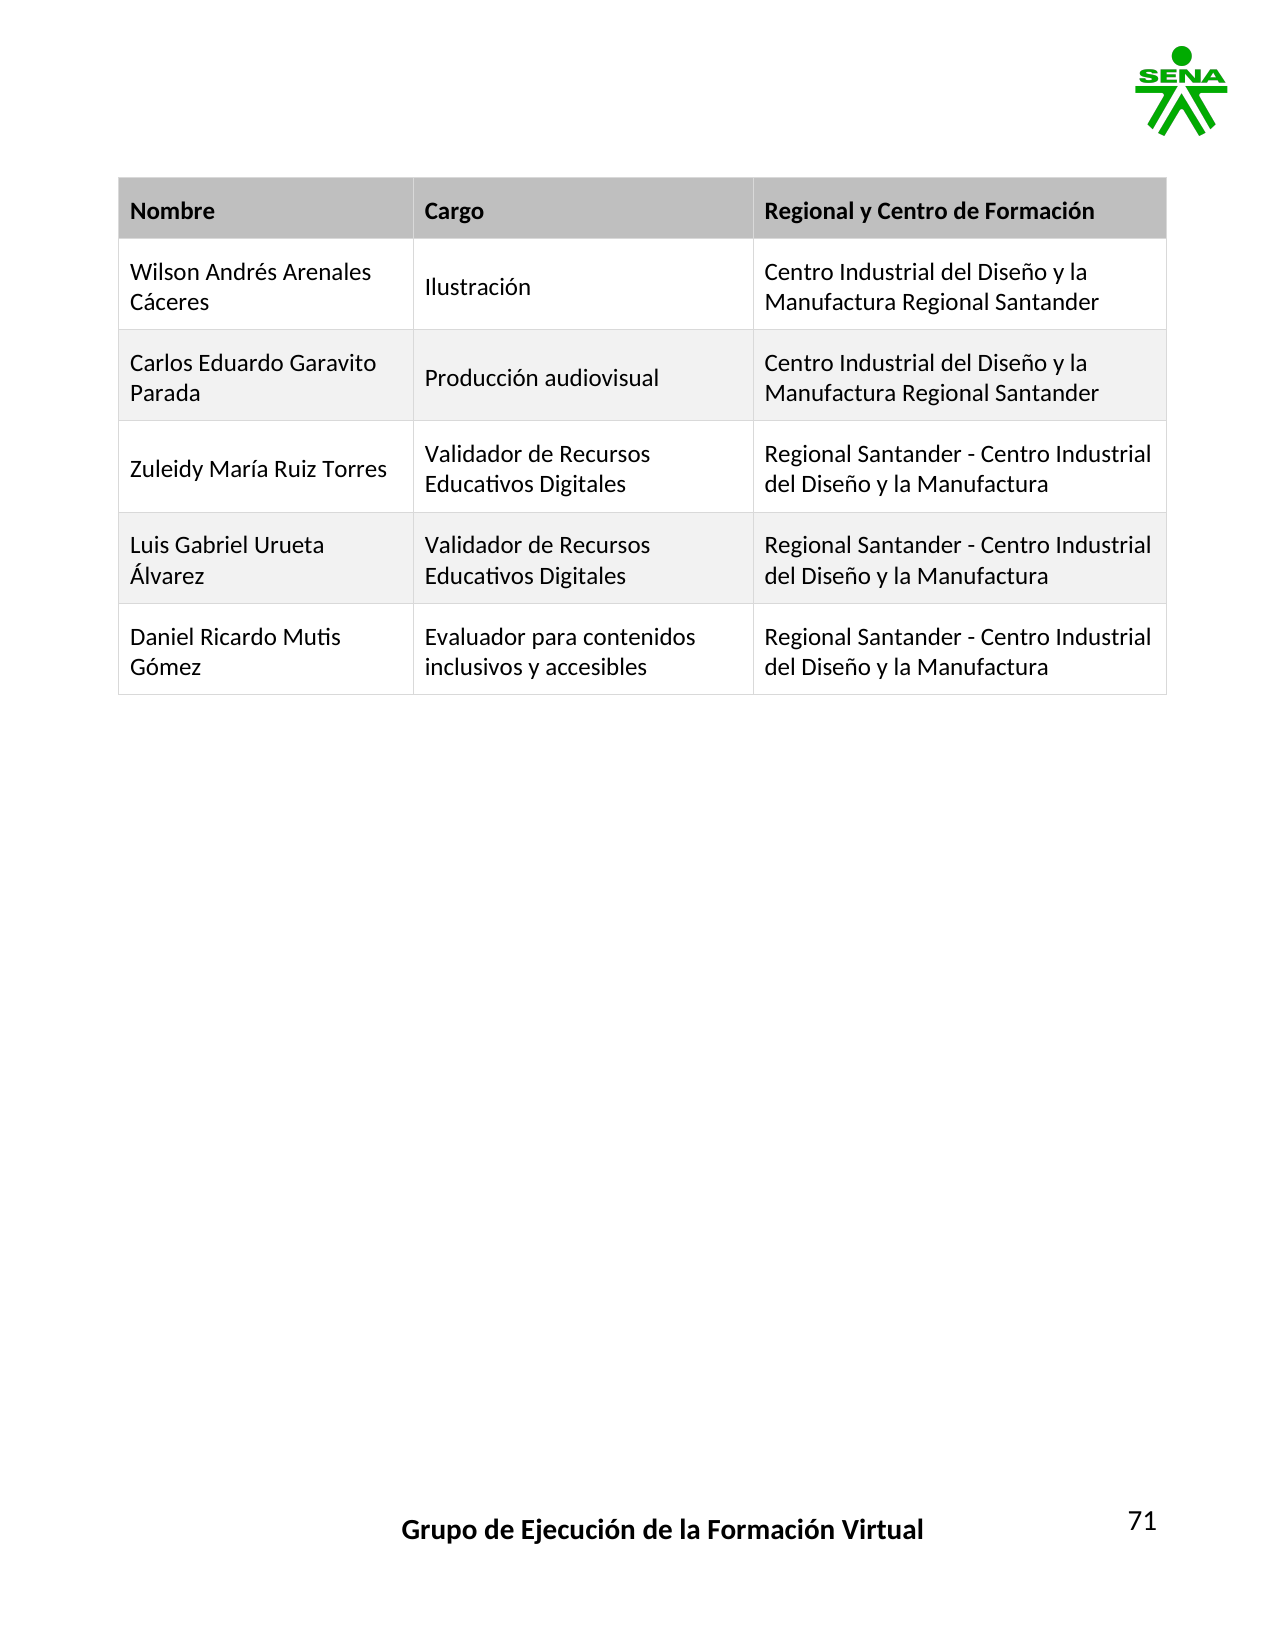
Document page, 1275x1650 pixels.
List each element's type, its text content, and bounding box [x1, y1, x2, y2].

table_cell Centro Industrial del Diseño y la Manufactura Regional Santander [754, 330, 1166, 420]
table_cell Evaluador para contenidos inclusivos y accesibles [414, 604, 753, 694]
table_cell Regional Santander - Centro Industrial del Diseño y la Manufactura [754, 421, 1166, 512]
picture [1135, 46, 1228, 136]
table_cell Centro Industrial del Diseño y la Manufactura Regional Santander [754, 239, 1166, 329]
table_cell Validador de Recursos Educativos Digitales [414, 513, 753, 603]
table_cell Carlos Eduardo Garavito Parada [119, 330, 413, 420]
table_cell Daniel Ricardo Mutis Gómez [119, 604, 413, 694]
table_header Nombre [119, 178, 413, 238]
table_cell Producción audiovisual [414, 330, 753, 420]
table_cell Ilustración [414, 239, 753, 329]
table_header Cargo [414, 178, 753, 238]
table_cell Luis Gabriel Urueta Álvarez [119, 513, 413, 603]
table_cell Regional Santander - Centro Industrial del Diseño y la Manufactura [754, 604, 1166, 694]
table_cell Wilson Andrés Arenales Cáceres [119, 239, 413, 329]
table_cell Zuleidy María Ruiz Torres [119, 421, 413, 512]
table_cell Regional Santander - Centro Industrial del Diseño y la Manufactura [754, 513, 1166, 603]
table_cell Validador de Recursos Educativos Digitales [414, 421, 753, 512]
table_header Regional y Centro de Formación [754, 178, 1166, 238]
